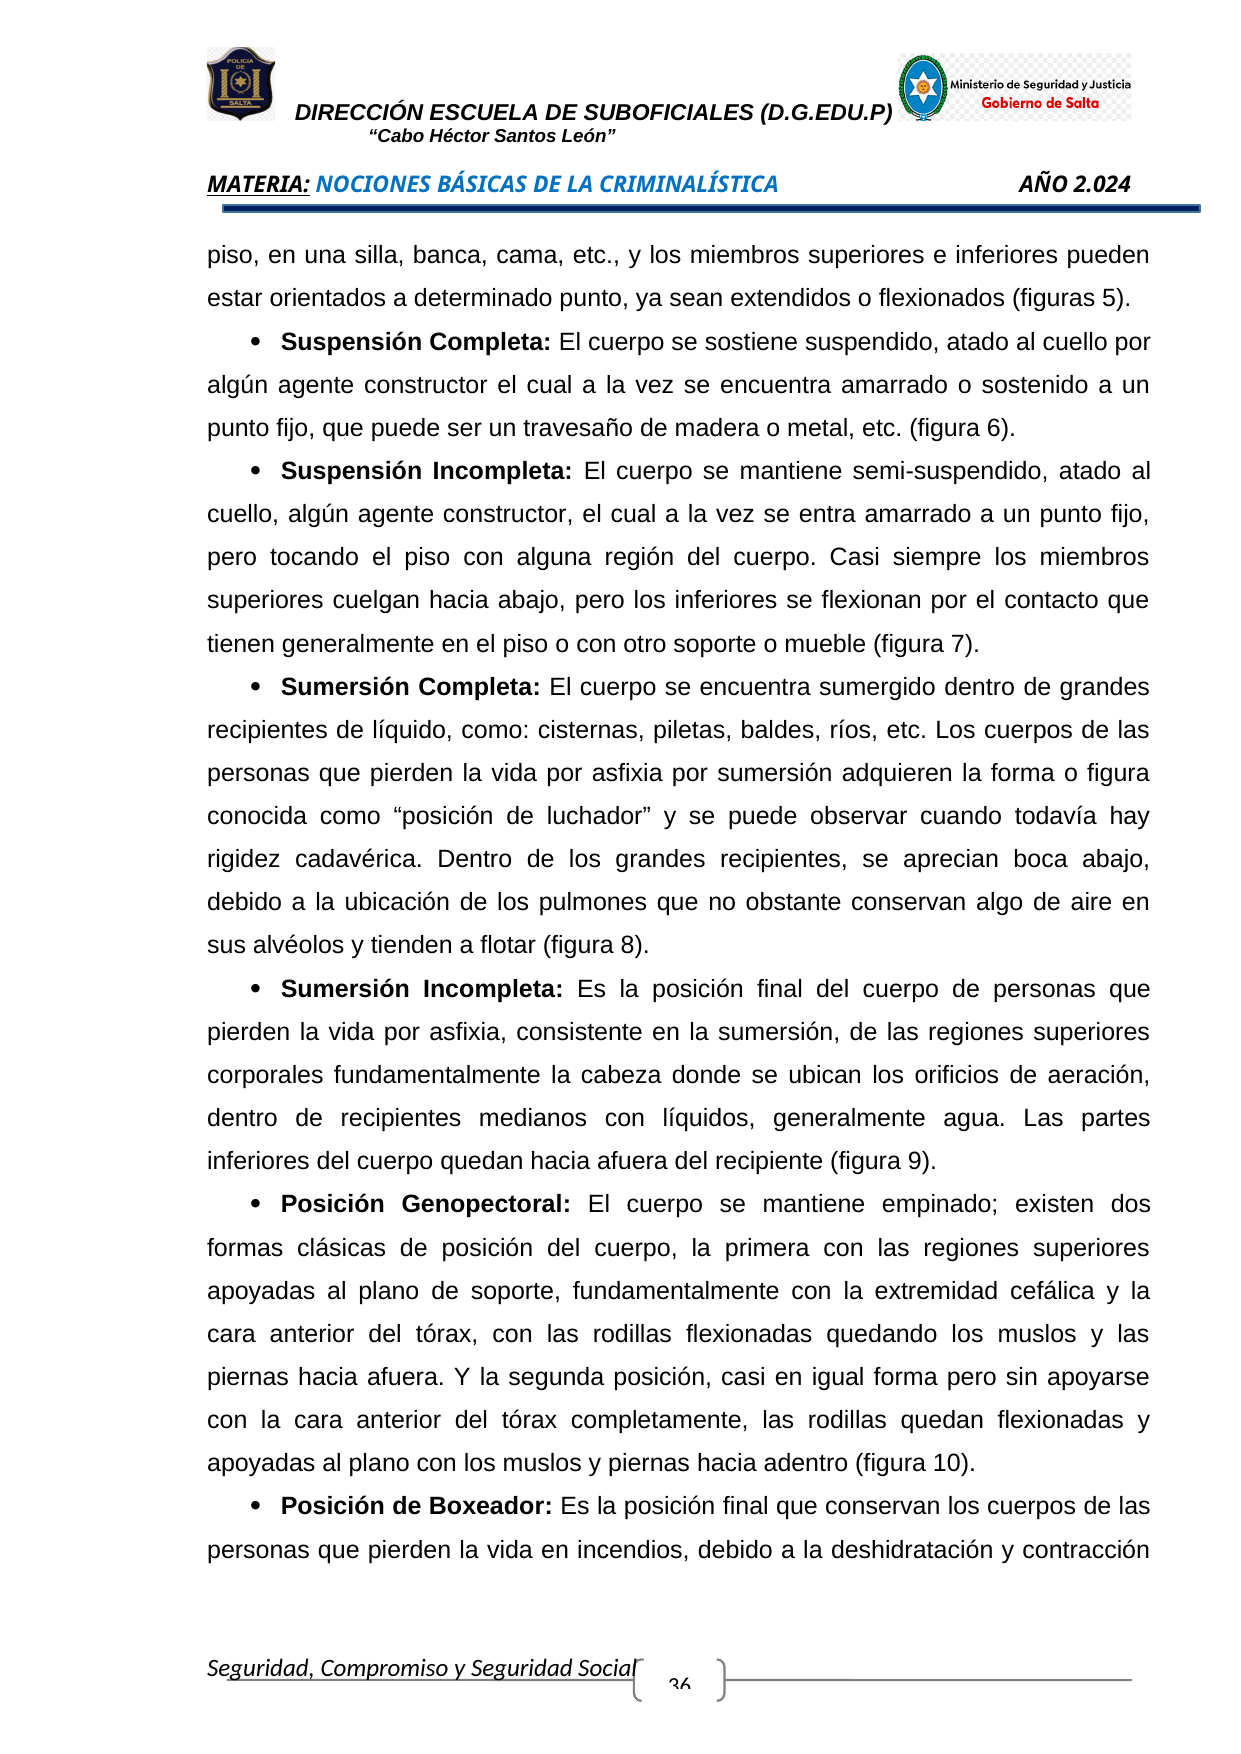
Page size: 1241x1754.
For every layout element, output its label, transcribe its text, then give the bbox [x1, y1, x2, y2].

list Sumersión Completa: El cuerpo se encuentra sumergido dentro de grandes recipientes de líquido, como: cisternas, piletas, baldes, ríos, etc. Los cuerpos de las personas que pierden la vida por asfixia por sumersión adquieren la forma o figura conocida como “posición de luchador” y se puede observar cuando todavía hay rigidez cadavérica. Dentro de los grandes recipientes, se aprecian boca abajo, debido a la ubicación de los pulmones que no obstante conservan algo de aire en sus alvéolos y tienden a flotar (figura 8). [207, 672, 1152, 959]
picture [898, 53, 1132, 121]
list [207, 240, 1152, 312]
list Suspensión Incompleta: El cuerpo se mantiene semi-suspendido, atado al cuello, algún agente constructor, el cual a la vez se entra amarrado a un punto fijo, pero tocando el piso con alguna región del cuerpo. Casi siempre los miembros superiores cuelgan hacia abajo, pero los inferiores se flexionan por el contacto que tienen generalmente en el piso o con otro soporte o mueble (figura 7). [207, 456, 1152, 657]
list Sumersión Incompleta: Es la posición final del cuerpo de personas que pierden la vida por asfixia, consistente en la sumersión, de las regiones superiores corporales fundamentalmente la cabeza donde se ubican los orificios de aeración, dentro de recipientes medianos con líquidos, generalmente agua. Las partes inferiores del cuerpo quedan hacia afuera del recipiente (figura 9). [207, 974, 1152, 1175]
list Posición Genopectoral: El cuerpo se mantiene empinado; existen dos formas clásicas de posición del cuerpo, la primera con las regiones superiores apoyadas al plano de soporte, fundamentalmente con la extremidad cefálica y la cara anterior del tórax, con las rodillas flexionadas quedando los muslos y las piernas hacia afuera. Y la segunda posición, casi en igual forma pero sin apoyarse con la cara anterior del tórax completamente, las rodillas quedan flexionadas y apoyadas al plano con los muslos y piernas hacia adentro (figura 10). [207, 1189, 1152, 1477]
picture [206, 47, 276, 121]
list Suspensión Completa: El cuerpo se sostiene suspendido, atado al cuello por algún agente constructor el cual a la vez se encuentra amarrado o sostenido a un punto fijo, que puede ser un travesaño de madera o metal, etc. (figura 6). [207, 326, 1152, 442]
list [207, 1491, 1152, 1563]
